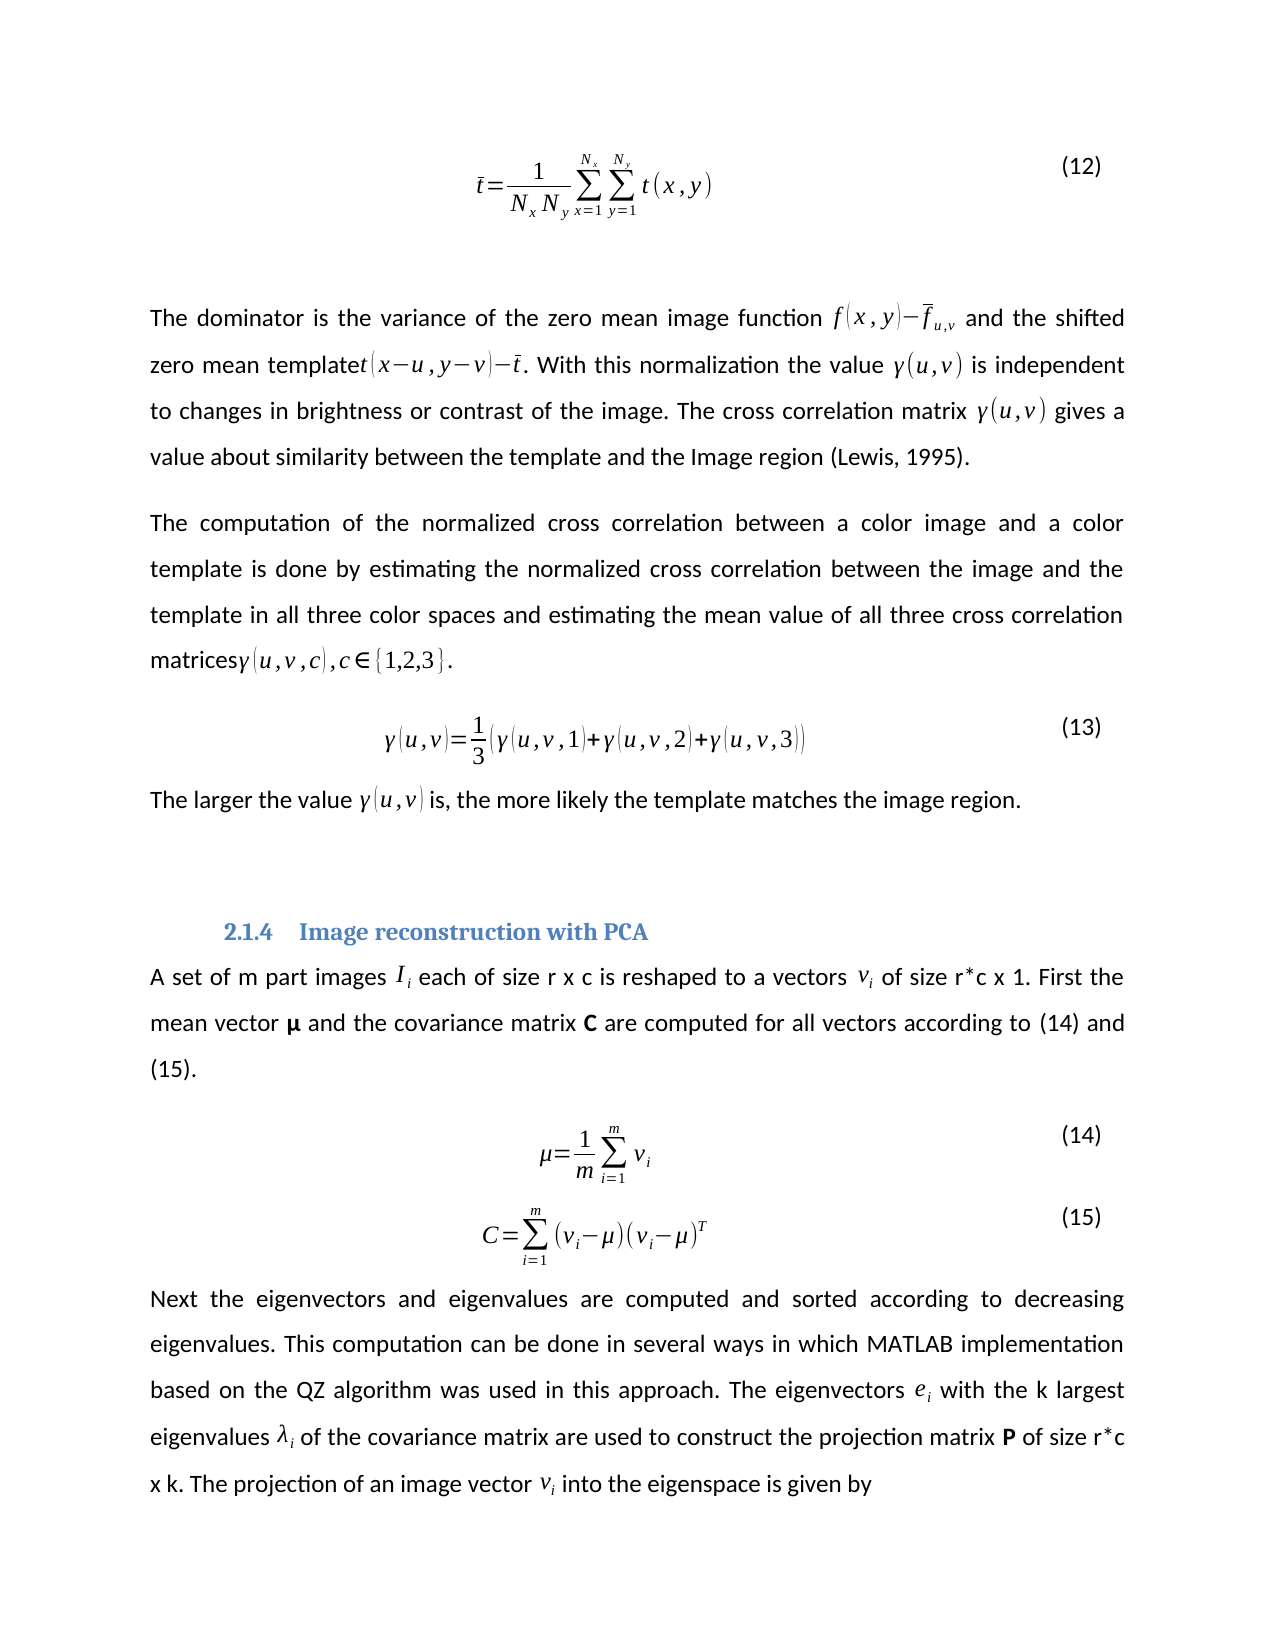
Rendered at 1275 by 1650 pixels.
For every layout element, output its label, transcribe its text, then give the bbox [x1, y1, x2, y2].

text Next the eigenvectors and eigenvalues are computed and sorted according to decreasing eigenvalues. This computation can be done in several ways in which MATLAB implementation based on the QZ algorithm was used in this approach. The eigenvectors with the k largest eigenvalues of the covariance matrix are used to construct the projection matrix P of size r*c x k. The projection of an image vector into the eigenspace is given by [150, 1283, 1125, 1499]
text A set of m part images each of size r x c is reshaped to a vectors of size r*c x 1. First the mean vector μ and the covariance matrix C are computed for all vectors according to (14) and (15). [150, 961, 1125, 1083]
text The dominator is the variance of the zero mean image function and the shifted zero mean template. With this normalization the value is independent to changes in brightness or contrast of the image. The cross correlation matrix gives a value about similarity between the template and the Image region . [150, 301, 1125, 471]
text The larger the value is, the more likely the template matches the image region. [150, 784, 1125, 815]
subtitle Image reconstruction with PCA [224, 918, 1125, 946]
table_header [139, 150, 1050, 234]
table_cell [139, 1201, 1050, 1283]
table_header [139, 711, 1050, 784]
table_header [139, 1120, 1050, 1201]
text The computation of the normalized cross correlation between a color image and a color template is done by estimating the normalized cross correlation between the image and the template in all three color spaces and estimating the mean value of all three cross correlation matrices. [150, 507, 1125, 675]
